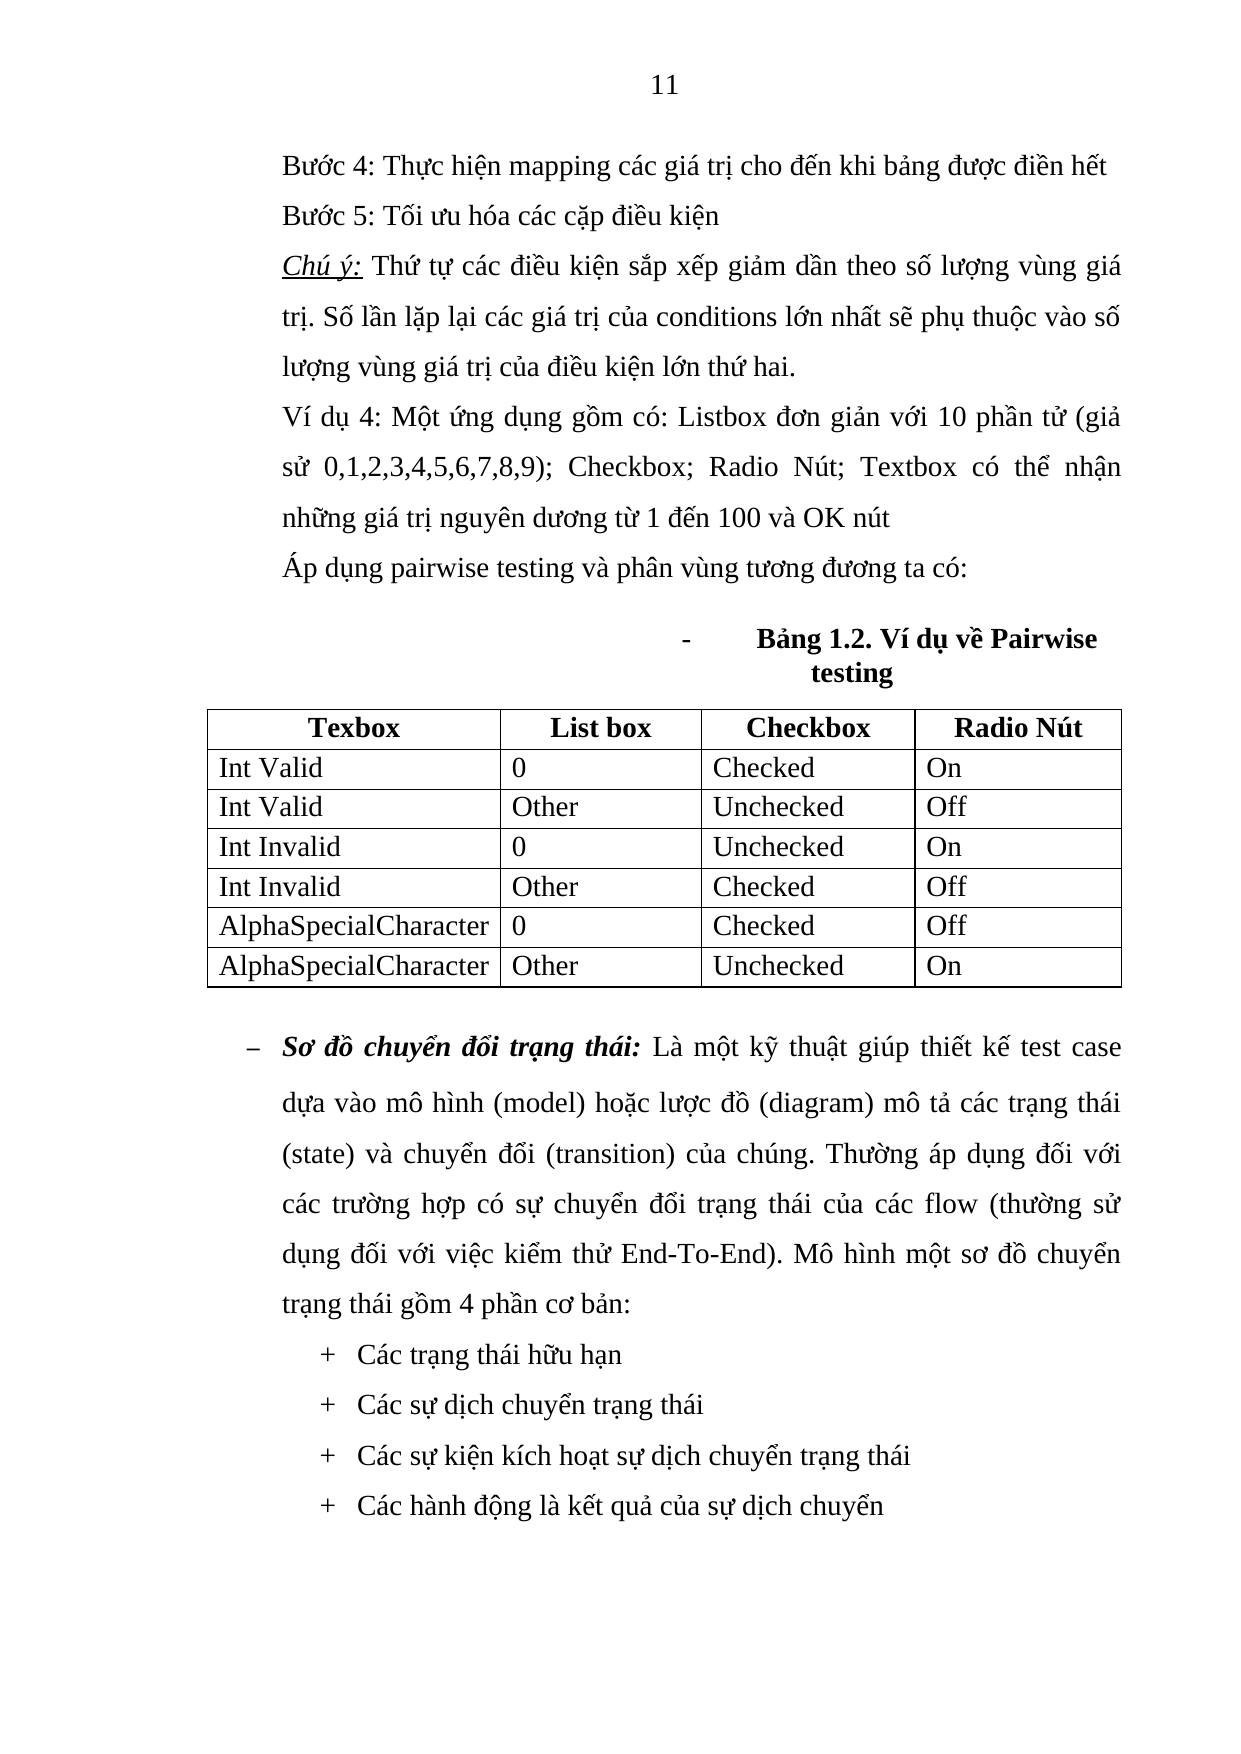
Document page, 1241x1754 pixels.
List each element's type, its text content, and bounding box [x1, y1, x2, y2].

table_cell Int Invalid [208, 829, 500, 868]
list Sơ đồ chuyển đổi trạng thái: Là một kỹ thuật giúp thiết kế test case dựa vào mô hình (model) hoặc lược đồ (diagram) mô tả các trạng thái (state) và chuyển đổi (transition) của chúng. Thường áp dụng đối với các trường hợp có sự chuyển đổi trạng thái của các flow (thường sử dụng đối với việc kiểm thử End-To-End). Mô hình một sơ đồ chuyển trạng thái gồm 4 phần cơ bản: [244, 1026, 1122, 1320]
table_header Checkbox [702, 710, 914, 749]
list Các sự kiện kích hoạt sự dịch chuyển trạng thái [319, 1438, 1122, 1471]
table_cell Other [501, 948, 701, 986]
table_cell Unchecked [702, 790, 914, 828]
table_cell On [916, 829, 1121, 868]
table_cell Other [501, 790, 701, 828]
list Các trạng thái hữu hạn [319, 1337, 1122, 1371]
text Chú ý: Thứ tự các điều kiện sắp xếp giảm dần theo số lượng vùng giá trị. Số lần lặp lại các giá trị của conditions lớn nhất sẽ phụ thuộc vào số lượng vùng giá trị của điều kiện lớn thứ hai. [282, 248, 1122, 382]
table_cell Checked [702, 869, 914, 907]
table_cell Off [916, 869, 1121, 907]
list Các hành động là kết quả của sự dịch chuyển [319, 1488, 1122, 1521]
table_cell AlphaSpecialCharacter [208, 908, 500, 947]
text Bước 4: Thực hiện mapping các giá trị cho đến khi bảng được điền hết [282, 148, 1122, 181]
table_cell Unchecked [702, 948, 914, 986]
table_header List box [501, 710, 701, 749]
table_cell On [916, 948, 1121, 986]
text Áp dụng pairwise testing và phân vùng tương đương ta có: [282, 550, 1122, 584]
table_cell On [916, 750, 1121, 788]
table_cell Int Invalid [208, 869, 500, 907]
table_cell Off [916, 790, 1121, 828]
table_cell Int Valid [208, 750, 500, 788]
list Các sự dịch chuyển trạng thái [319, 1387, 1122, 1421]
table_cell AlphaSpecialCharacter [208, 948, 500, 986]
table_cell Other [501, 869, 701, 907]
table_cell 0 [501, 750, 701, 788]
table_cell Checked [702, 908, 914, 947]
table_header Texbox [208, 710, 500, 749]
text Bước 5: Tối ưu hóa các cặp điều kiện [282, 198, 1122, 232]
table_cell Int Valid [208, 790, 500, 828]
table_cell Unchecked [702, 829, 914, 868]
table_cell Checked [702, 750, 914, 788]
table_cell 0 [501, 829, 701, 868]
table_cell Off [916, 908, 1121, 947]
table_header Radio Nút [916, 710, 1121, 749]
text Ví dụ 4: Một ứng dụng gồm có: Listbox đơn giản với 10 phần tử (giả sử 0,1,2,3,4,5,6,7,8,9); Checkbox; Radio Nút; Textbox có thể nhận những giá trị nguyên dương từ 1 đến 100 và OK nút [282, 399, 1122, 533]
table_cell 0 [501, 908, 701, 947]
subtitle Bảng 1.2. Ví dụ về Pairwise testing [582, 621, 1122, 688]
